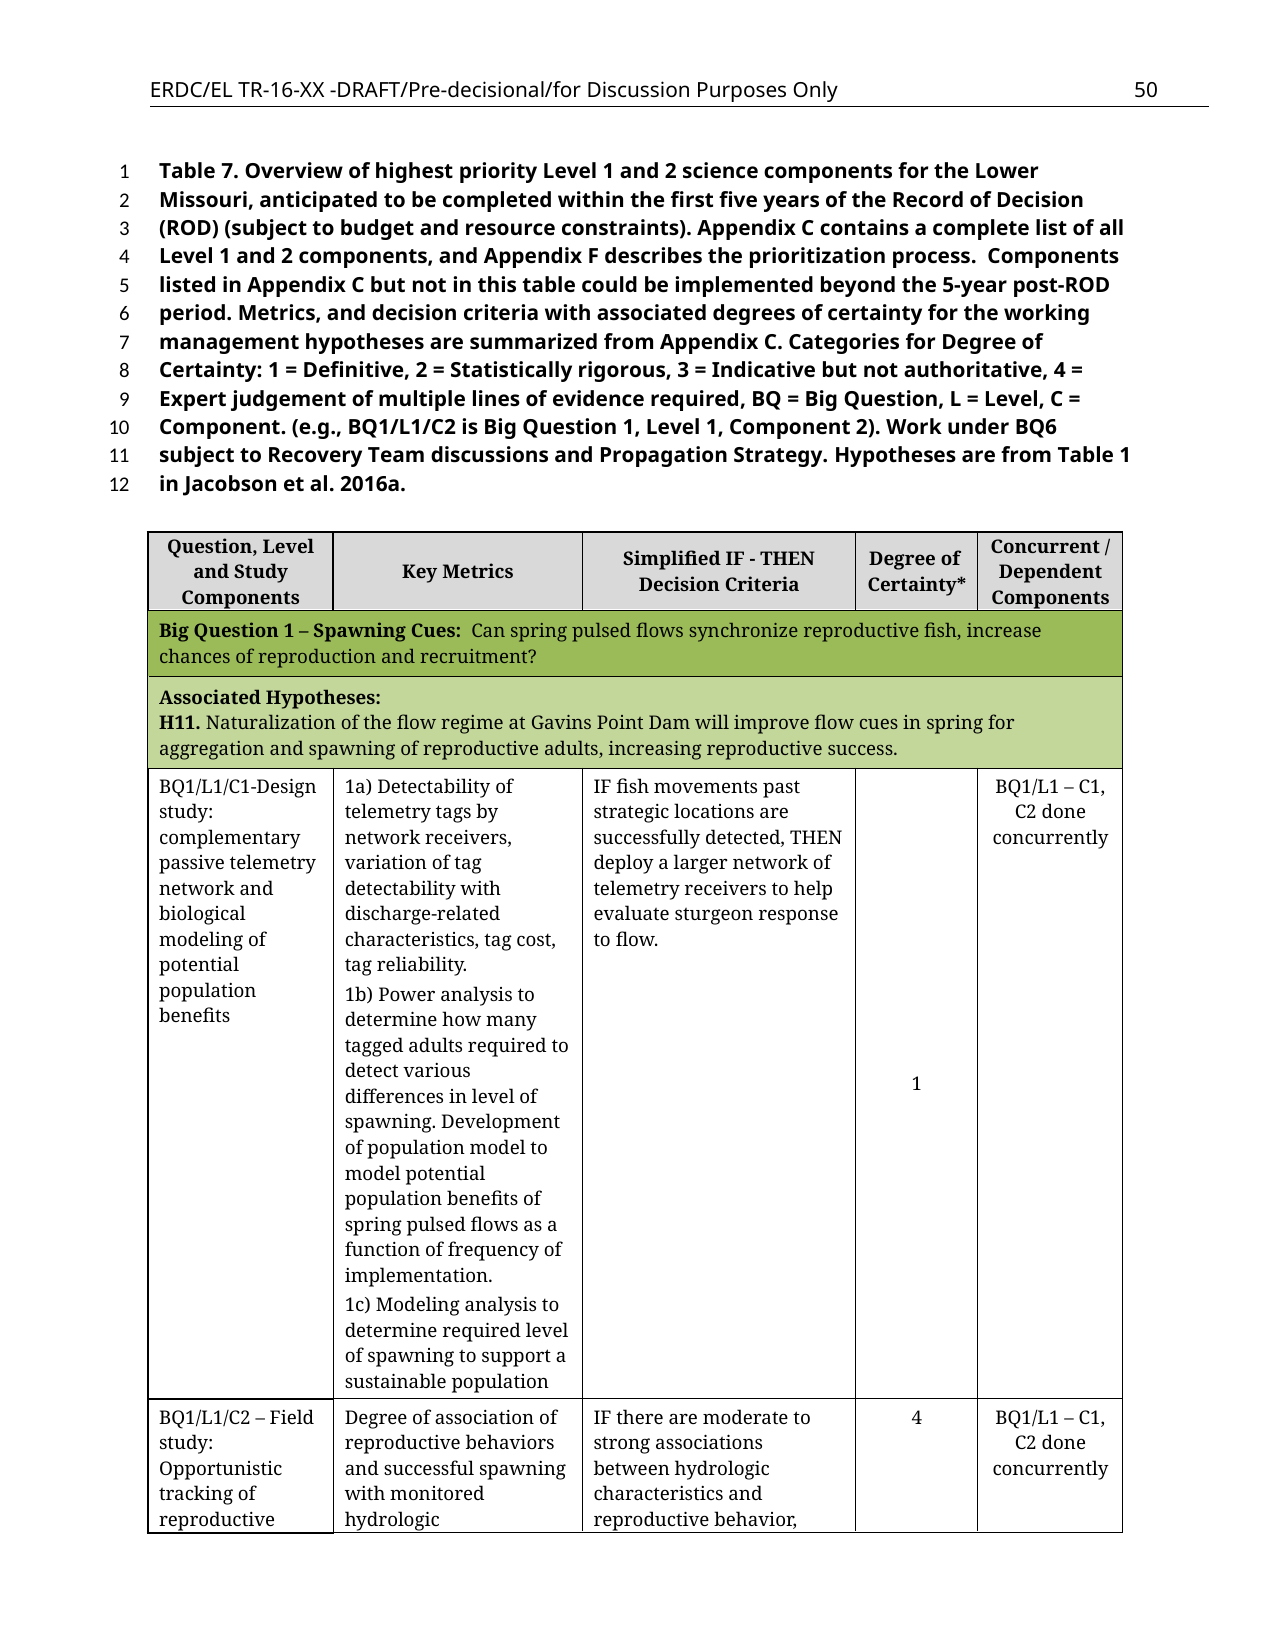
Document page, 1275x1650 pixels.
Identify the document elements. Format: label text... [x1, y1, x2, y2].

table_cell Associated Hypotheses: H11. Naturalization of the flow regime at Gavins Point Dam will improve flow cues in spring for aggregation and spawning of reproductive adults, increasing reproductive success. [148, 676, 1122, 768]
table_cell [334, 1399, 582, 1532]
table_header Key Metrics [334, 533, 582, 609]
table_cell BQ1/L1 – C1, C2 done concurrently [978, 769, 1122, 1398]
table_header Simplified IF - THEN Decision Criteria [583, 533, 855, 609]
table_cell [582, 1399, 856, 1532]
table_cell IF fish movements past strategic locations are successfully detected, THEN deploy a larger network of telemetry receivers to help evaluate sturgeon response to flow. [583, 769, 855, 1398]
table_header Degree of Certainty* [856, 533, 977, 609]
table_cell Big Question 1 – Spawning Cues: Can spring pulsed flows synchronize reproductive fish, increase chances of reproduction and recruitment? [148, 611, 1122, 676]
table_cell BQ1/L1/C1-Design study: complementary passive telemetry network and biological modeling of potential population benefits [149, 769, 333, 1398]
table_header Question, Level and Study Components [149, 533, 332, 609]
table_header Concurrent / Dependent Components [978, 533, 1122, 609]
table_cell 1 [856, 769, 977, 1398]
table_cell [149, 1400, 333, 1532]
table_cell BQ1/L1 – C1, C2 done concurrently [978, 1399, 1122, 1532]
table_cell 1a) Detectability of telemetry tags by network receivers, variation of tag detectability with discharge-related characteristics, tag cost, tag reliability. 1b) Power analysis to determine how many tagged adults required to detect various differences in level of spawning. Development of population model to model potential population benefits of spring pulsed flows as a function of frequency of implementation. 1c) Modeling analysis to determine required level of spawning to support a sustainable population [334, 769, 582, 1398]
table_cell 4 [856, 1399, 978, 1532]
